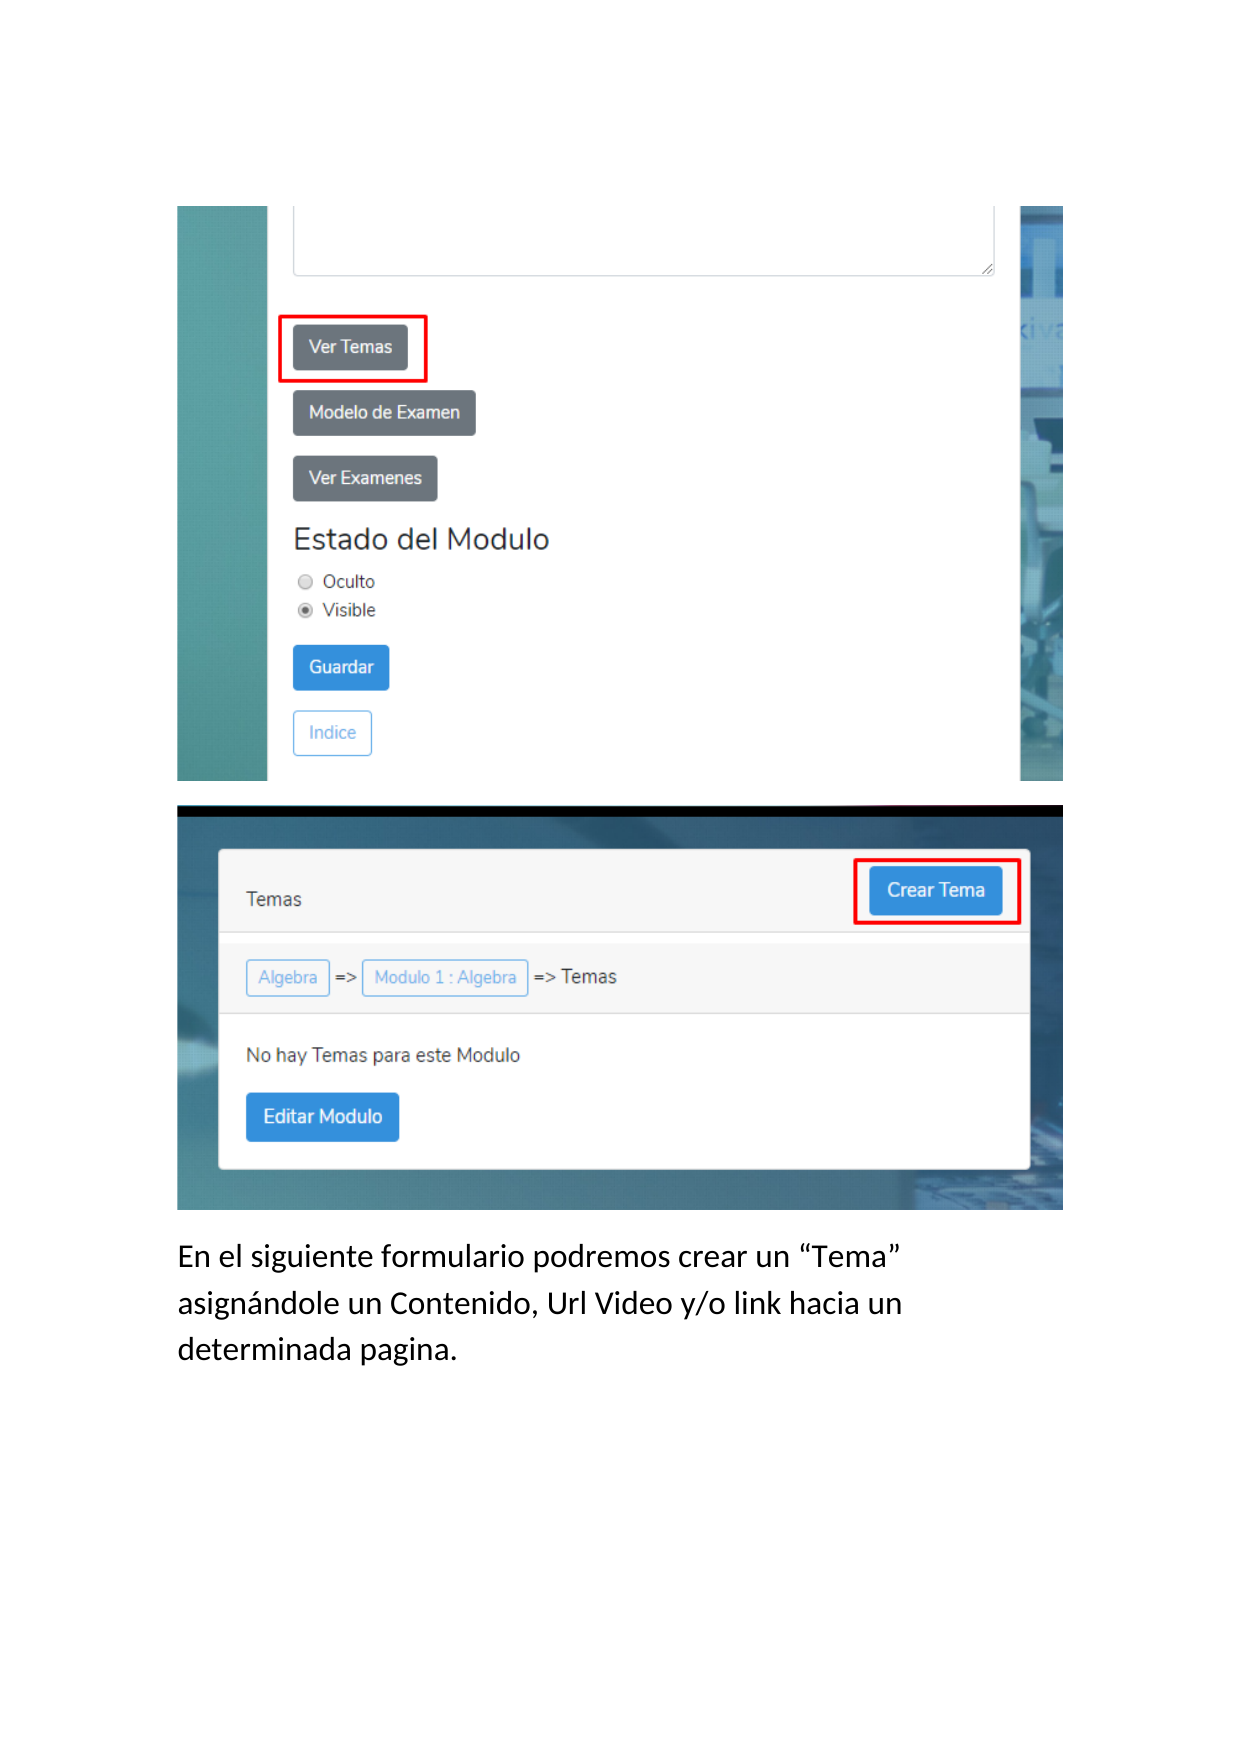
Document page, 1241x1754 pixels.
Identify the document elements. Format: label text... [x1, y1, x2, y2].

text En el siguiente formulario podremos crear un “Tema” asignándole un Contenido, Url Video y/o link hacia un determinada pagina. [177, 1235, 1063, 1369]
picture [177, 805, 1063, 1210]
picture [177, 206, 1063, 781]
